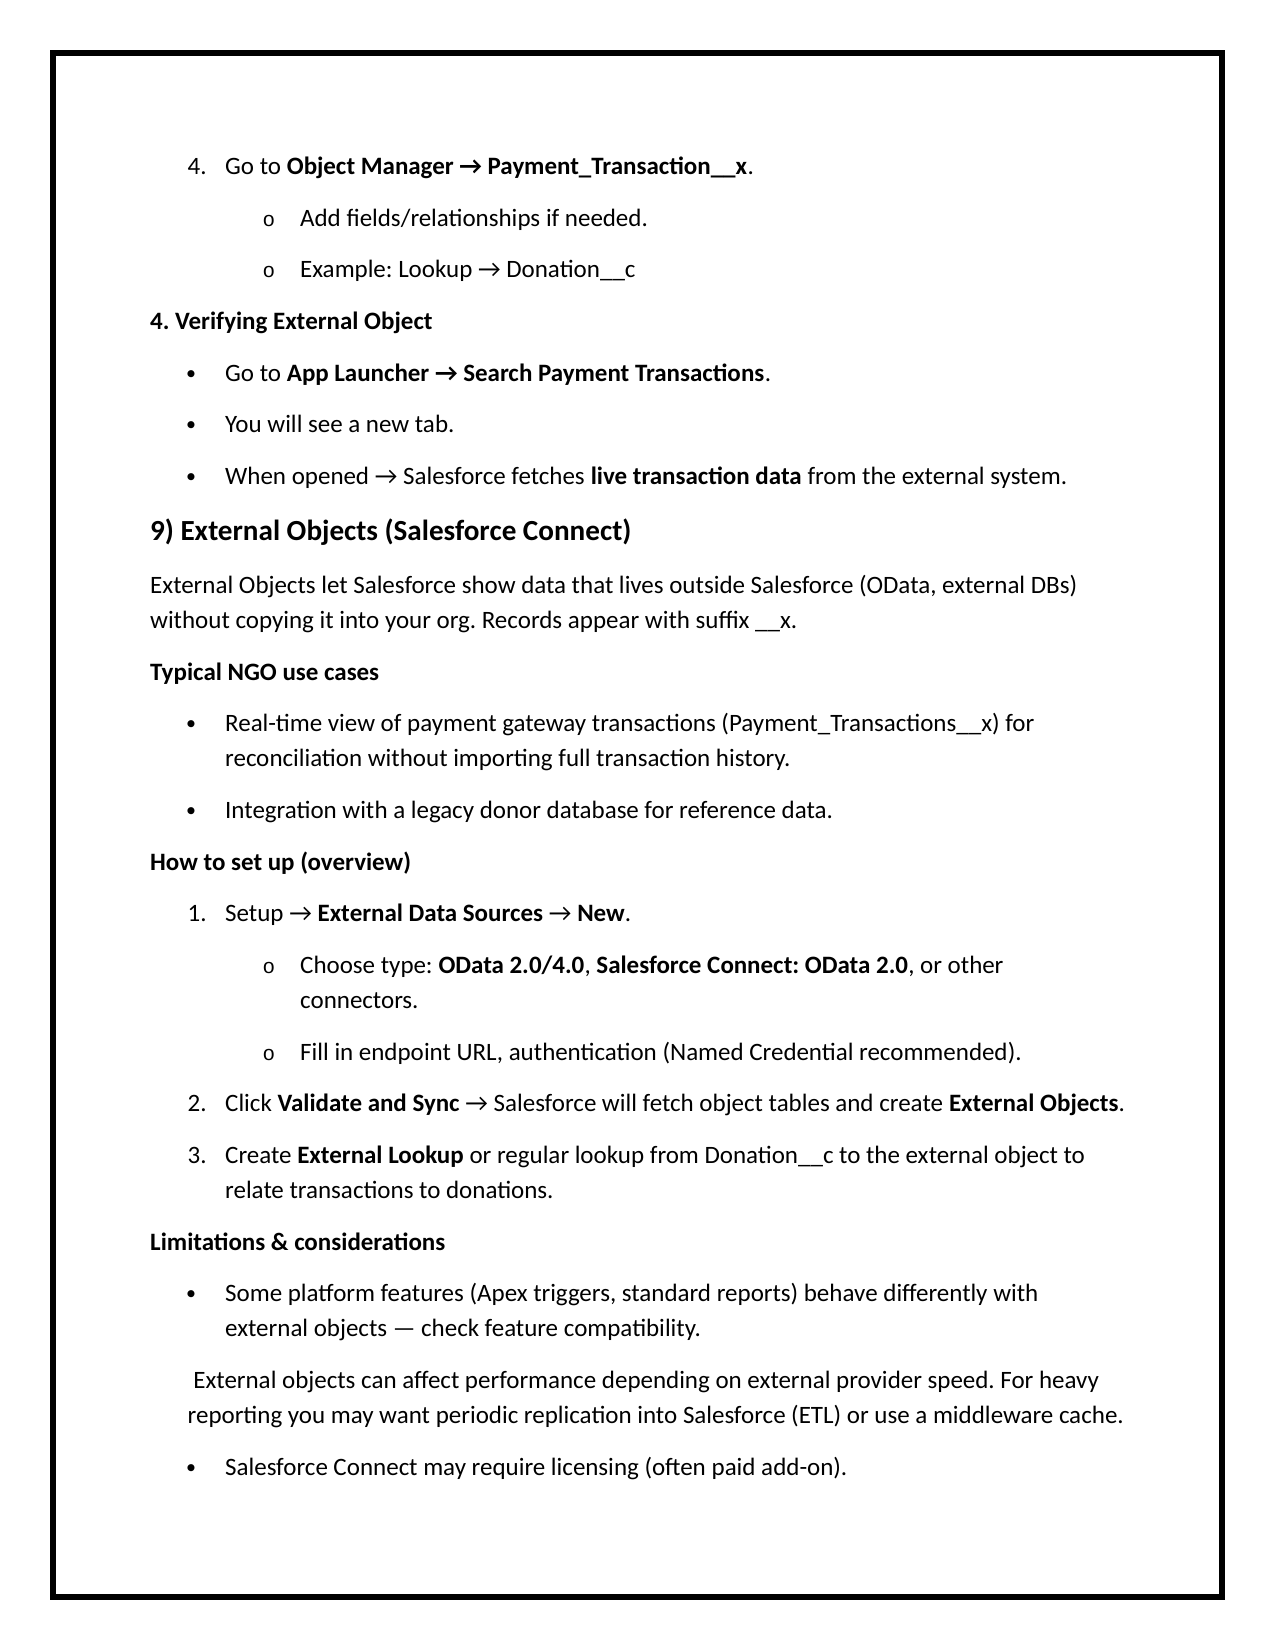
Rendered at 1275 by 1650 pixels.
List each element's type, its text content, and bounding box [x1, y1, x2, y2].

text External objects can affect performance depending on external provider speed. For heavy reporting you may want periodic replication into Salesforce (ETL) or use a middleware cache. [187, 1364, 1125, 1430]
text Typical NGO use cases [150, 656, 1125, 686]
list Choose type: OData 2.0/4.0, Salesforce Connect: OData 2.0, or other connectors. [262, 949, 1125, 1015]
text External Objects let Salesforce show data that lives outside Salesforce (OData, external DBs) without copying it into your org. Records appear with suffix __x. [150, 569, 1125, 635]
list Integration with a legacy donor database for reference data. [187, 794, 1125, 825]
list Go to App Launcher → Search Payment Transactions. [187, 357, 1125, 387]
list When opened → Salesforce fetches live transaction data from the external system. [187, 460, 1125, 491]
text Limitations & considerations [150, 1226, 1125, 1256]
list Setup → External Data Sources → New. [187, 898, 1125, 928]
text 9) External Objects (Salesforce Connect) [150, 512, 1125, 547]
text How to set up (overview) [150, 846, 1125, 876]
text 4. Verifying External Object [150, 305, 1125, 336]
list Create External Lookup or regular lookup from Donation__c to the external object to relate transactions to donations. [187, 1139, 1125, 1205]
list Salesforce Connect may require licensing (often paid add-on). [187, 1451, 1125, 1481]
list Add fields/relationships if needed. [262, 202, 1125, 232]
list Example: Lookup → Donation__c [262, 253, 1125, 284]
list Fill in endpoint URL, authentication (Named Credential recommended). [262, 1036, 1125, 1066]
list You will see a new tab. [187, 408, 1125, 439]
list Real-time view of payment gateway transactions (Payment_Transactions__x) for reconciliation without importing full transaction history. [187, 708, 1125, 773]
list Click Validate and Sync → Salesforce will fetch object tables and create External Objects. [187, 1088, 1125, 1118]
list Go to Object Manager → Payment_Transaction__x. [187, 150, 1125, 181]
list Some platform features (Apex triggers, standard reports) behave differently with external objects — check feature compatibility. [187, 1278, 1125, 1343]
